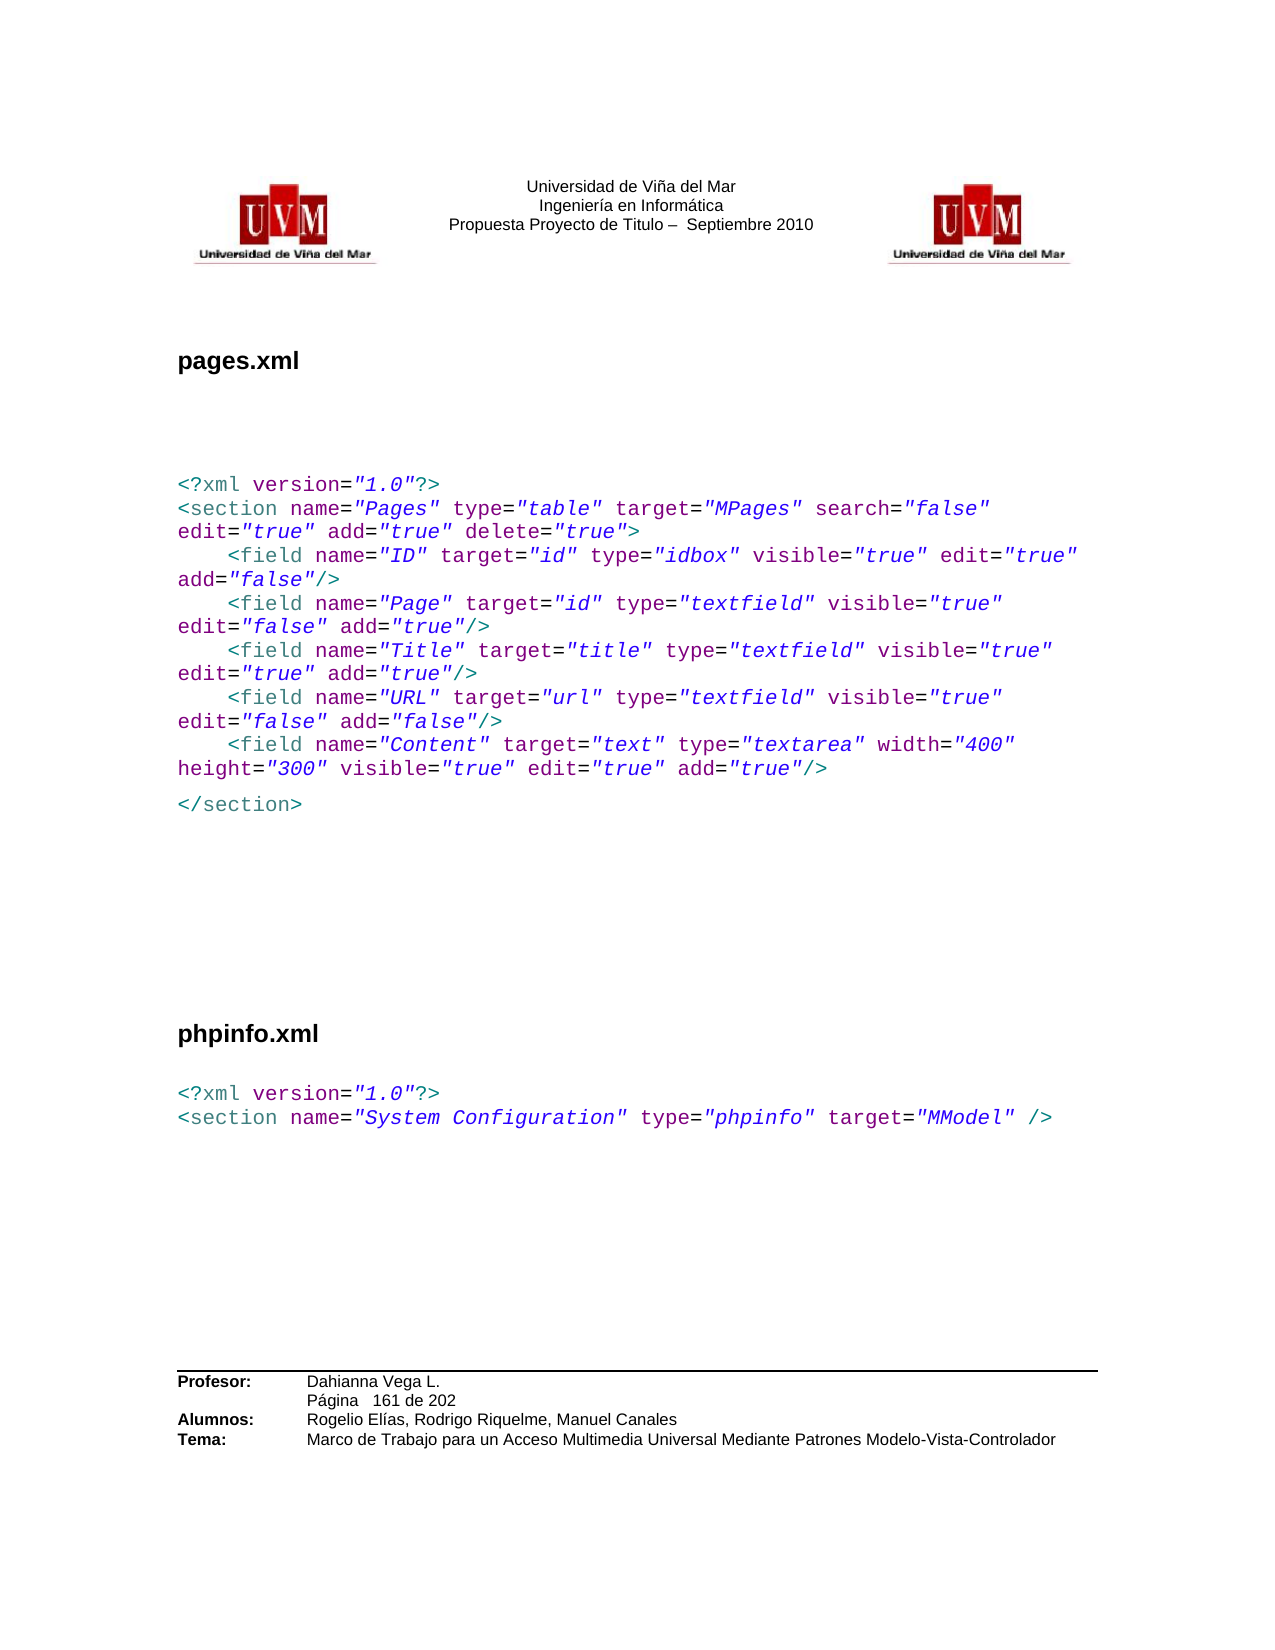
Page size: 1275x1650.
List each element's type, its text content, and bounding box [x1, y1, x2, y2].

text <section name="System Configuration" type="phpinfo" target="MModel" /> [177, 1107, 1098, 1130]
text pages.xml [177, 346, 1098, 375]
text <field name="Content" target="text" type="textarea" width="400" height="300" visible="true" edit="true" add="true"/> [177, 734, 1098, 782]
text </section> [177, 794, 1098, 818]
text <field name="Page" target="id" type="textfield" visible="true" edit="false" add="true"/> [177, 592, 1098, 640]
text <field name="Title" target="title" type="textfield" visible="true" edit="true" add="true"/> [177, 640, 1098, 687]
text <?xml version="1.0"?> [177, 1083, 1098, 1107]
picture [177, 176, 390, 267]
text phpinfo.xml [177, 1019, 1098, 1048]
text <field name="ID" target="id" type="idbox" visible="true" edit="true" add="false"/> [177, 545, 1098, 592]
text <?xml version="1.0"?> [177, 474, 1098, 498]
picture [871, 176, 1084, 267]
text <section name="Pages" type="table" target="MPages" search="false" edit="true" add="true" delete="true"> [177, 498, 1098, 545]
text <field name="URL" target="url" type="textfield" visible="true" edit="false" add="false"/> [177, 687, 1098, 734]
